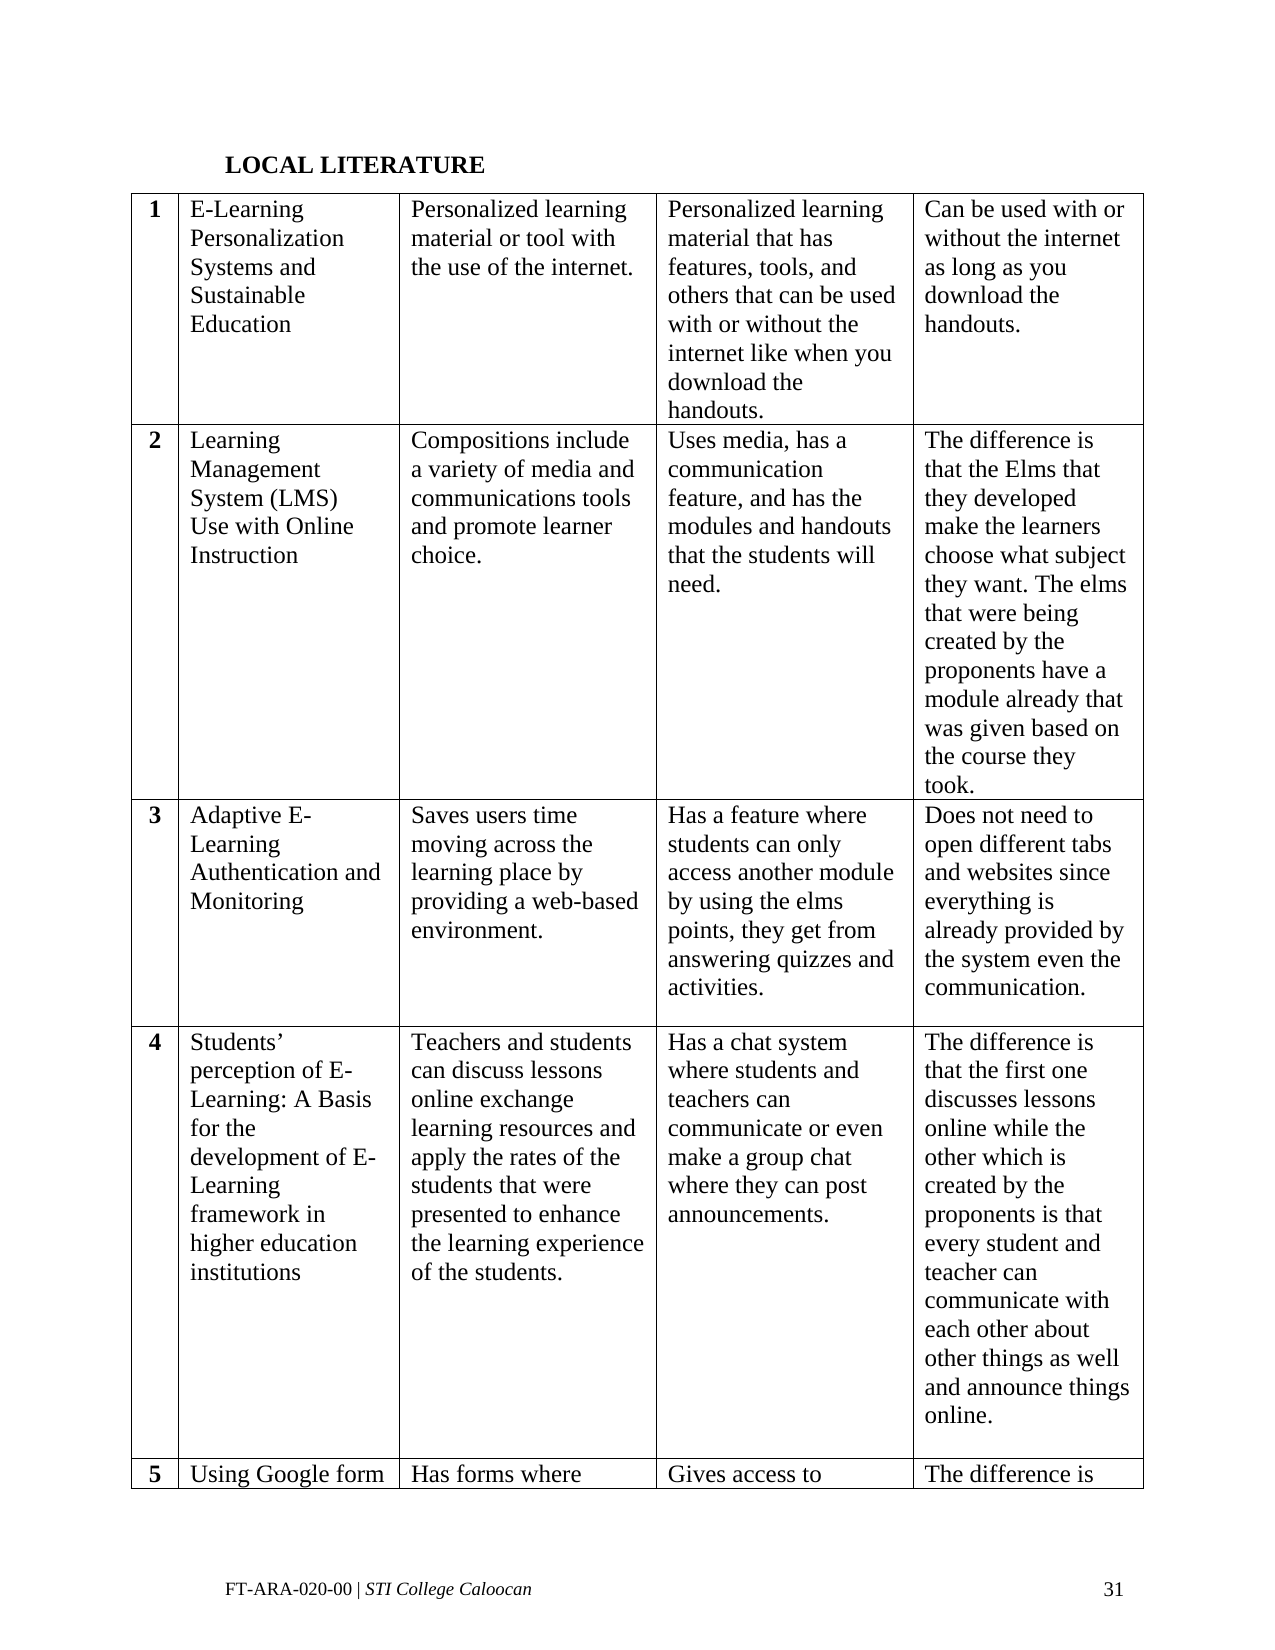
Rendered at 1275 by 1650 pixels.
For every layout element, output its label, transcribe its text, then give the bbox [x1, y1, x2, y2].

table_header Can be used with or without the internet as long as you download the handouts. [914, 194, 1143, 424]
table_cell Uses media, has a communication feature, and has the modules and handouts that the students will need. [657, 425, 913, 799]
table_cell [400, 1459, 656, 1488]
table_cell Saves users time moving across the learning place by providing a web-based environment. [400, 800, 656, 1026]
table_cell 3 [132, 800, 178, 1026]
table_cell 4 [132, 1027, 178, 1458]
table_cell The difference is that the Elms that they developed make the learners choose what subject they want. The elms that were being created by the proponents have a module already that was given based on the course they took. [914, 425, 1143, 799]
table_header Personalized learning material that has features, tools, and others that can be used with or without the internet like when you download the handouts. [657, 194, 913, 424]
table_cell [657, 1459, 913, 1488]
table_header Personalized learning material or tool with the use of the internet. [400, 194, 656, 424]
table_cell The difference is that the first one discusses lessons online while the other which is created by the proponents is that every student and teacher can communicate with each other about other things as well and announce things online. [914, 1027, 1143, 1458]
text LOCAL LITERATURE [225, 150, 1125, 179]
table_cell Adaptive E- Learning Authentication and Monitoring [179, 800, 399, 1026]
table_cell Learning Management System (LMS) Use with Online Instruction [179, 425, 399, 799]
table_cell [179, 1459, 399, 1488]
table_cell 2 [132, 425, 178, 799]
table_cell Teachers and students can discuss lessons online exchange learning resources and apply the rates of the students that were presented to enhance the learning experience of the students. [400, 1027, 656, 1458]
table_cell 5 [132, 1459, 178, 1488]
table_cell Students’ perception of E-Learning: A Basis for the development of E-Learning framework in higher education institutions [179, 1027, 399, 1458]
table_header 1 [132, 194, 178, 424]
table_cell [914, 1459, 1143, 1488]
table_cell Does not need to open different tabs and websites since everything is already provided by the system even the communication. [914, 800, 1143, 1026]
table_header E-Learning Personalization Systems and Sustainable Education [179, 194, 399, 424]
table_cell Has a chat system where students and teachers can communicate or even make a group chat where they can post announcements. [657, 1027, 913, 1458]
table_cell Compositions include a variety of media and communications tools and promote learner choice. [400, 425, 656, 799]
table_cell Has a feature where students can only access another module by using the elms points, they get from answering quizzes and activities. [657, 800, 913, 1026]
